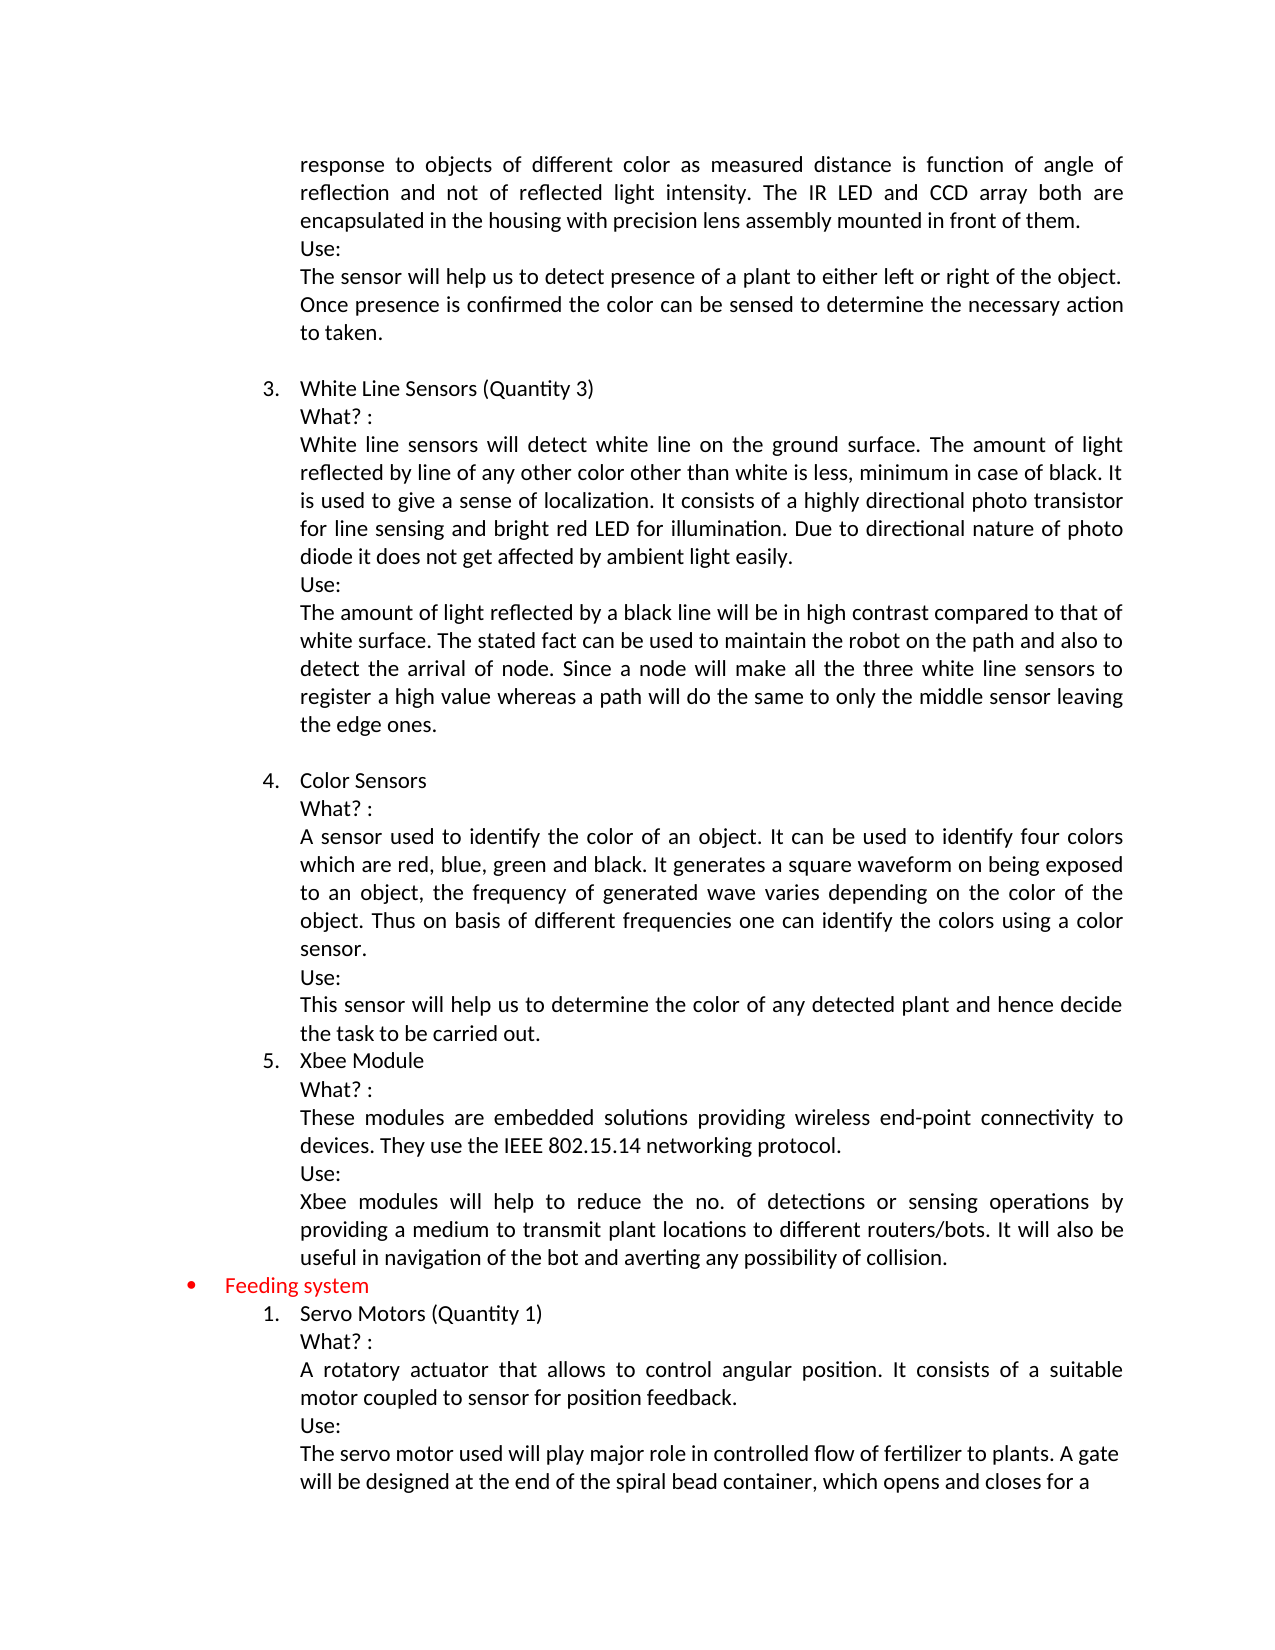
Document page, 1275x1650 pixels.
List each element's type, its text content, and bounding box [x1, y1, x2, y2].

list Use: [300, 1411, 1125, 1439]
list The servo motor used will play major role in controlled flow of fertilizer to plants. A gate [300, 1439, 1125, 1467]
list Xbee Module [262, 1047, 1125, 1075]
list Feeding system [187, 1271, 1125, 1299]
list Use: [300, 234, 1125, 262]
list The sensor will help us to detect presence of a plant to either left or right of the object. Once presence is confirmed the color can be sensed to determine the necessary action to taken. [300, 262, 1125, 346]
list This sensor will help us to determine the color of any detected plant and hence decide the task to be carried out. [300, 991, 1125, 1047]
list Xbee modules will help to reduce the no. of detections or sensing operations by providing a medium to transmit plant locations to different routers/bots. It will also be useful in navigation of the bot and averting any possibility of collision. [300, 1187, 1125, 1271]
list These modules are embedded solutions providing wireless end-point connectivity to devices. They use the IEEE 802.15.14 networking protocol. [300, 1103, 1125, 1159]
list A sensor used to identify the color of an object. It can be used to identify four colors which are red, blue, green and black. It generates a square waveform on being exposed to an object, the frequency of generated wave varies depending on the color of the object. Thus on basis of different frequencies one can identify the colors using a color sensor. [300, 822, 1125, 963]
list What? : [300, 1327, 1125, 1355]
list Servo Motors (Quantity 1) [262, 1299, 1125, 1327]
list Use: [300, 1159, 1125, 1187]
list What? : [300, 1075, 1125, 1103]
list The amount of light reflected by a black line will be in high contrast compared to that of white surface. The stated fact can be used to maintain the robot on the path and also to detect the arrival of node. Since a node will make all the three white line sensors to register a high value whereas a path will do the same to only the middle sensor leaving the edge ones. [300, 598, 1125, 738]
list What? : [300, 402, 1125, 430]
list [300, 150, 1125, 234]
list A rotatory actuator that allows to control angular position. It consists of a suitable motor coupled to sensor for position feedback. [300, 1355, 1125, 1411]
list Color Sensors [262, 766, 1125, 794]
list Use: [300, 570, 1125, 598]
list What? : [300, 794, 1125, 822]
list will be designed at the end of the spiral bead container, which opens and closes for a [300, 1467, 1125, 1495]
list White Line Sensors (Quantity 3) [262, 374, 1125, 402]
list Use: [300, 963, 1125, 991]
list White line sensors will detect white line on the ground surface. The amount of light reflected by line of any other color other than white is less, minimum in case of black. It is used to give a sense of localization. It consists of a highly directional photo transistor for line sensing and bright red LED for illumination. Due to directional nature of photo diode it does not get affected by ambient light easily. [300, 430, 1125, 570]
